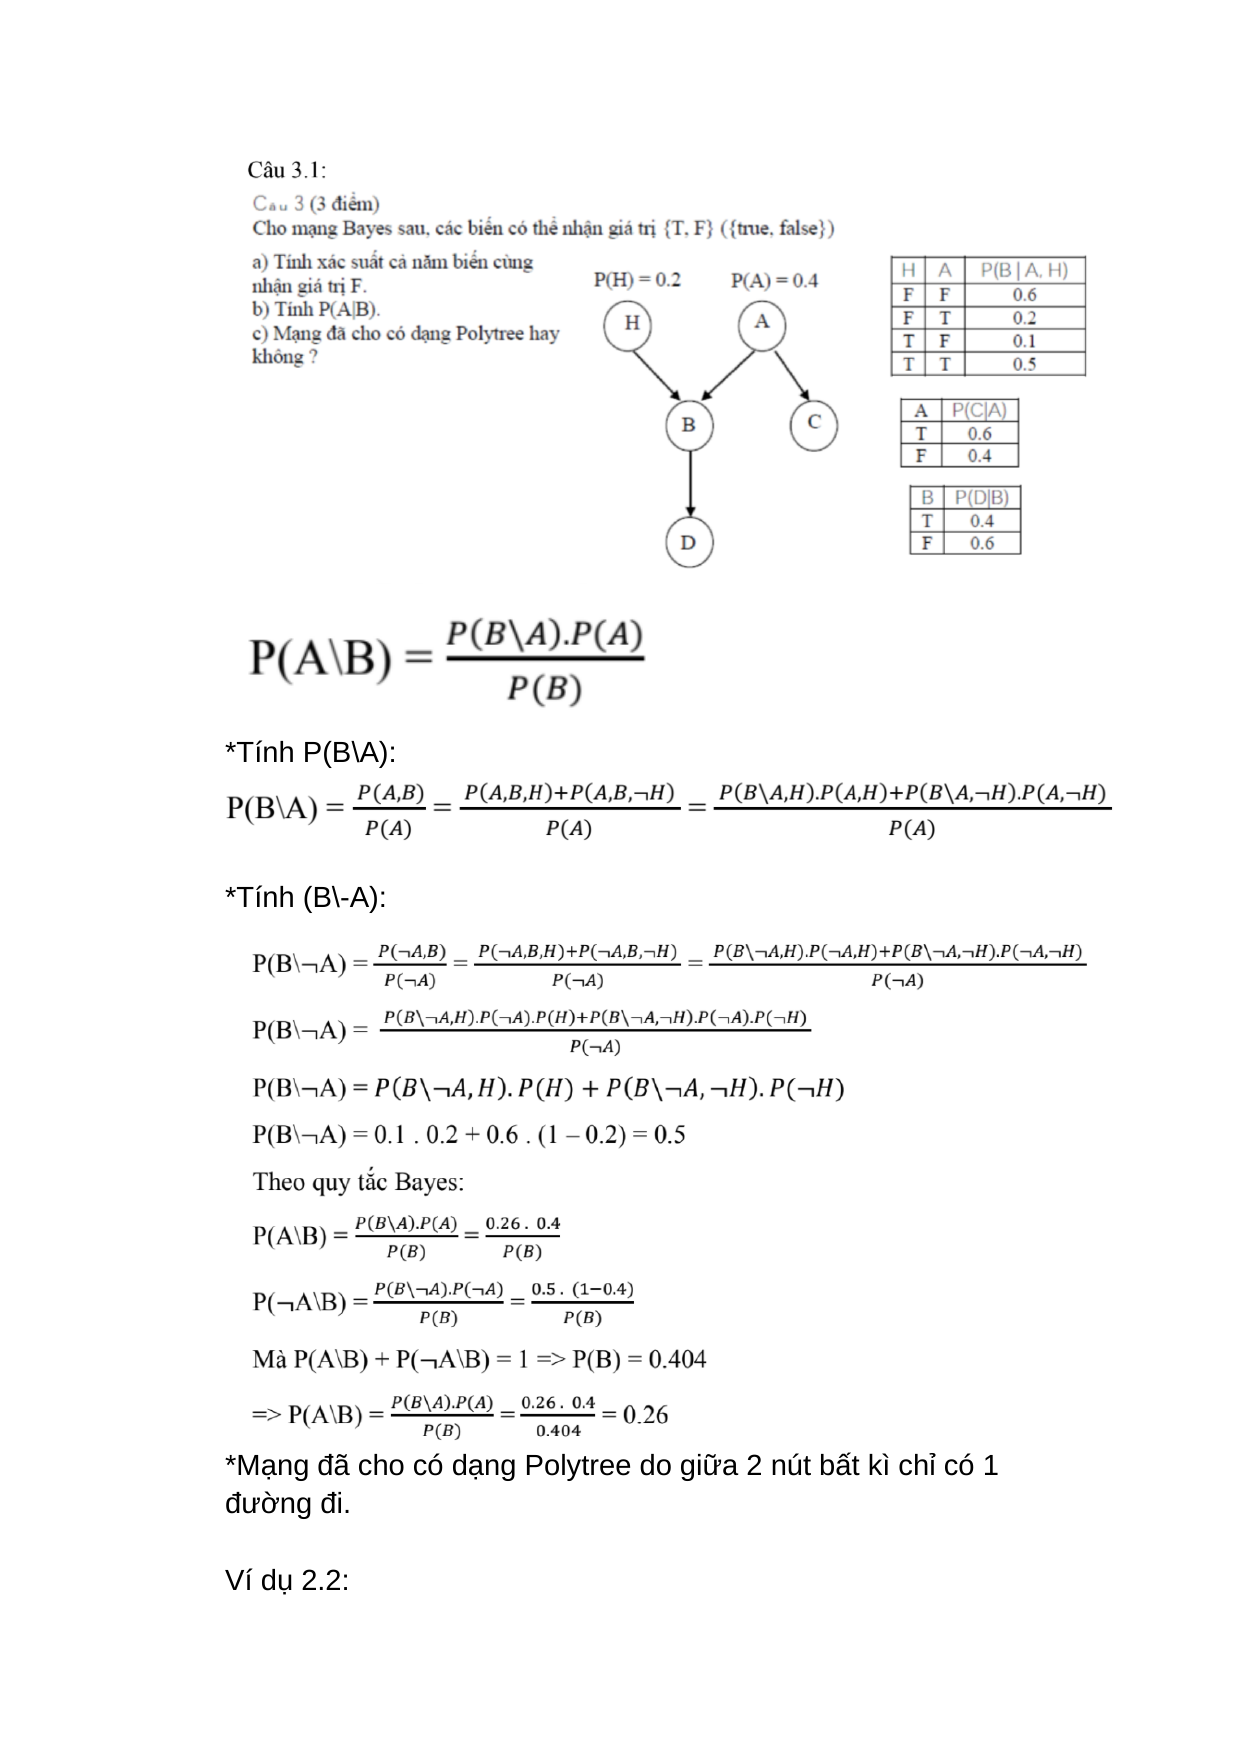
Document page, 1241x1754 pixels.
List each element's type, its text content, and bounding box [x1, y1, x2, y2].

picture [225, 773, 1166, 847]
picture [225, 150, 1166, 580]
text *Mạng đã cho có dạng Polytree do giữa 2 nút bất kì chỉ có 1 đường đi. [225, 1448, 1090, 1520]
picture [225, 918, 1166, 1444]
text Ví dụ 2.2: [225, 1563, 1090, 1597]
text *Tính (B\-A): [225, 880, 1090, 914]
picture [233, 583, 652, 730]
text *Tính P(B\A): [225, 735, 1090, 768]
